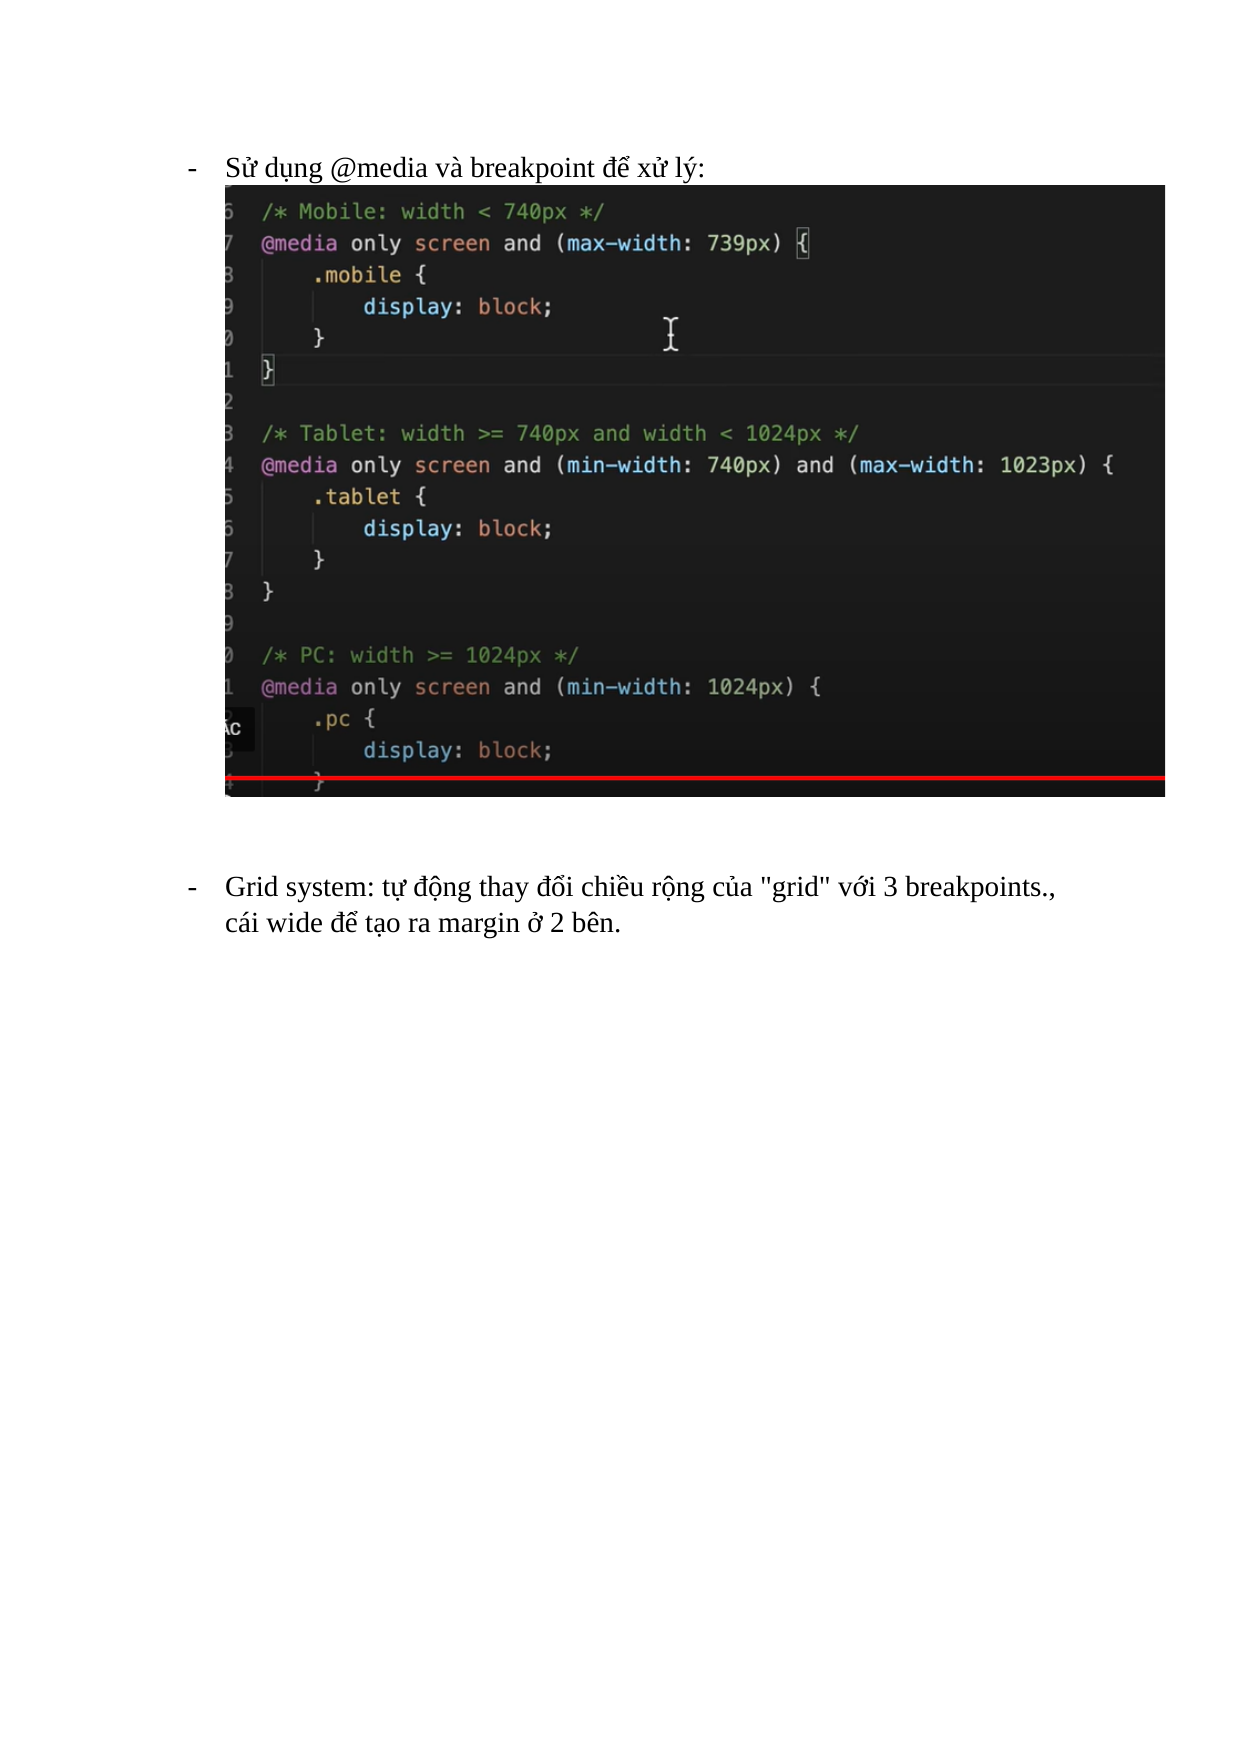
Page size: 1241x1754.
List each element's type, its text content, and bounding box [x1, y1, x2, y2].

picture [225, 185, 1166, 797]
list Grid system: tự động thay đổi chiều rộng của "grid" với 3 breakpoints., cái wide để tạo ra margin ở 2 bên. [187, 869, 1090, 938]
